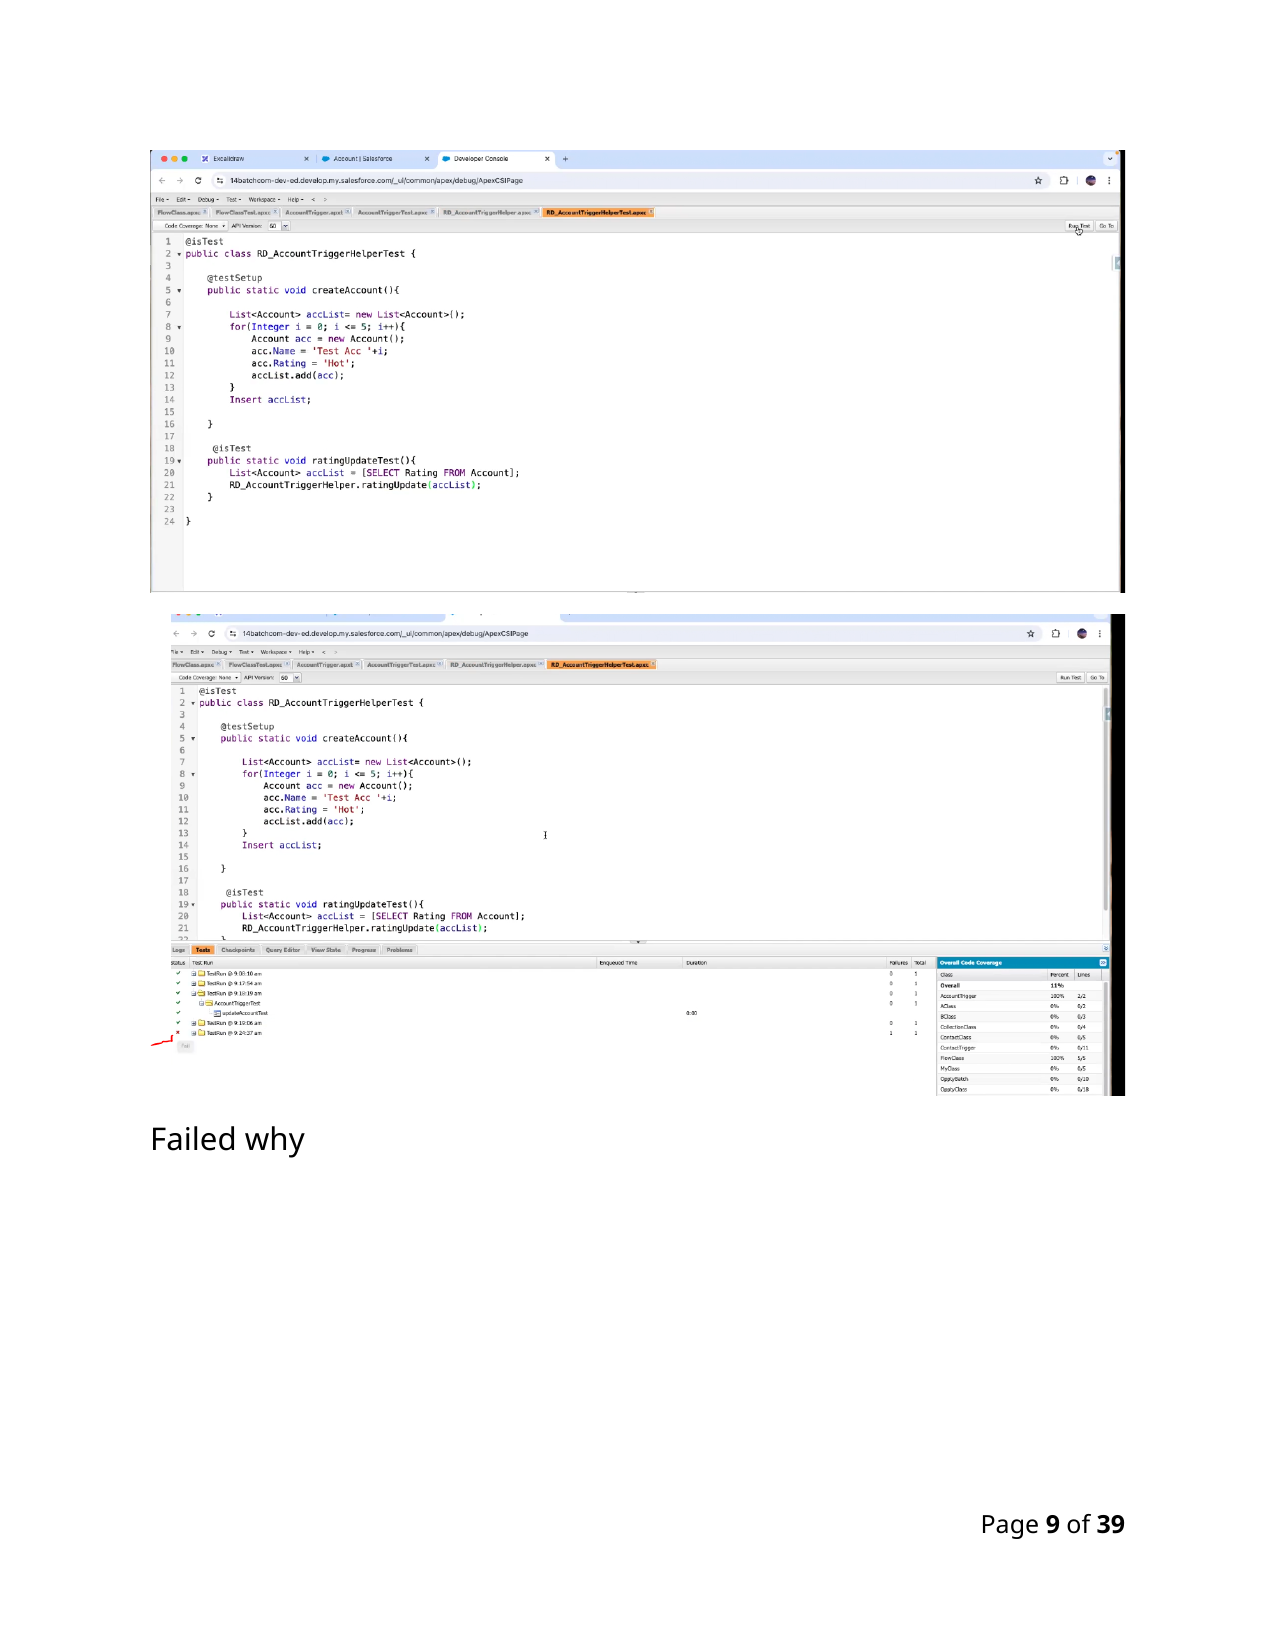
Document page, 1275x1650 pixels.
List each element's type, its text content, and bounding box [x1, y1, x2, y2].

picture [150, 150, 1125, 593]
picture [150, 614, 1125, 1096]
text Failed why [150, 1117, 1125, 1159]
